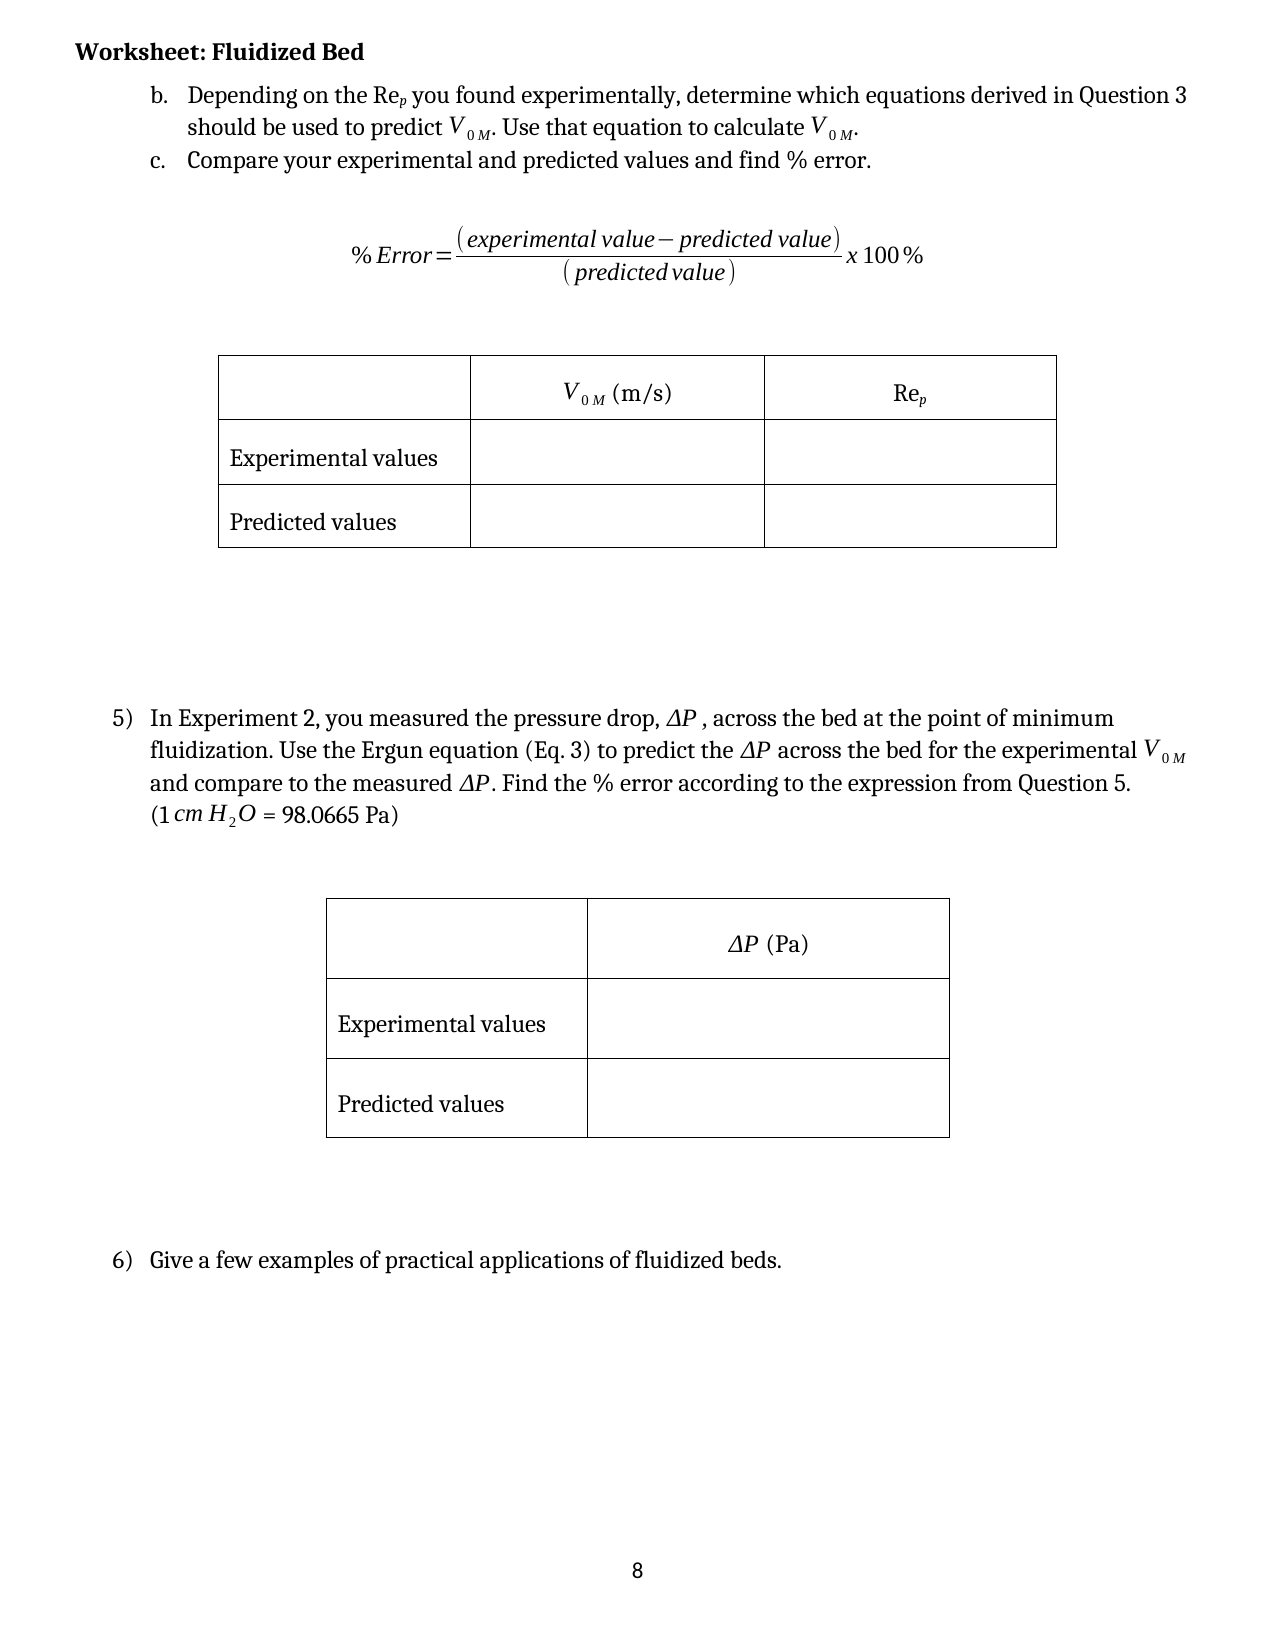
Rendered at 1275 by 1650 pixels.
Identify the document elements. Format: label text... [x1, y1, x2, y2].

table_cell Predicted values [327, 1059, 587, 1137]
table_cell [588, 1059, 949, 1137]
table_cell [765, 485, 1056, 547]
table_cell Experimental values [219, 420, 470, 484]
table_header [219, 356, 470, 419]
list Give a few examples of practical applications of fluidized beds. [112, 1246, 1200, 1275]
table_cell [471, 485, 764, 547]
list Depending on the Rep you found experimentally, determine which equations derived in Question 3 should be used to predict . Use that equation to calculate . [150, 81, 1200, 143]
table_cell Predicted values [219, 485, 470, 547]
list Compare your experimental and predicted values and find % error. [150, 146, 1200, 174]
table_cell [471, 420, 764, 484]
table_header [327, 899, 587, 978]
table_header (Pa) [588, 899, 949, 978]
table_cell [765, 420, 1056, 484]
table_cell Experimental values [327, 979, 587, 1058]
table_cell [588, 979, 949, 1058]
list In Experiment 2, you measured the pressure drop, across the bed at the point of minimum fluidization. Use the Ergun equation (Eq. 3) to predict the across the bed for the experimental and compare to the measured . Find the % error according to the expression from Question 5. [112, 704, 1200, 797]
list (1 = 98.0665 Pa) [150, 800, 1200, 831]
table_header Rep [765, 356, 1056, 419]
table_header (m/s) [471, 356, 764, 419]
